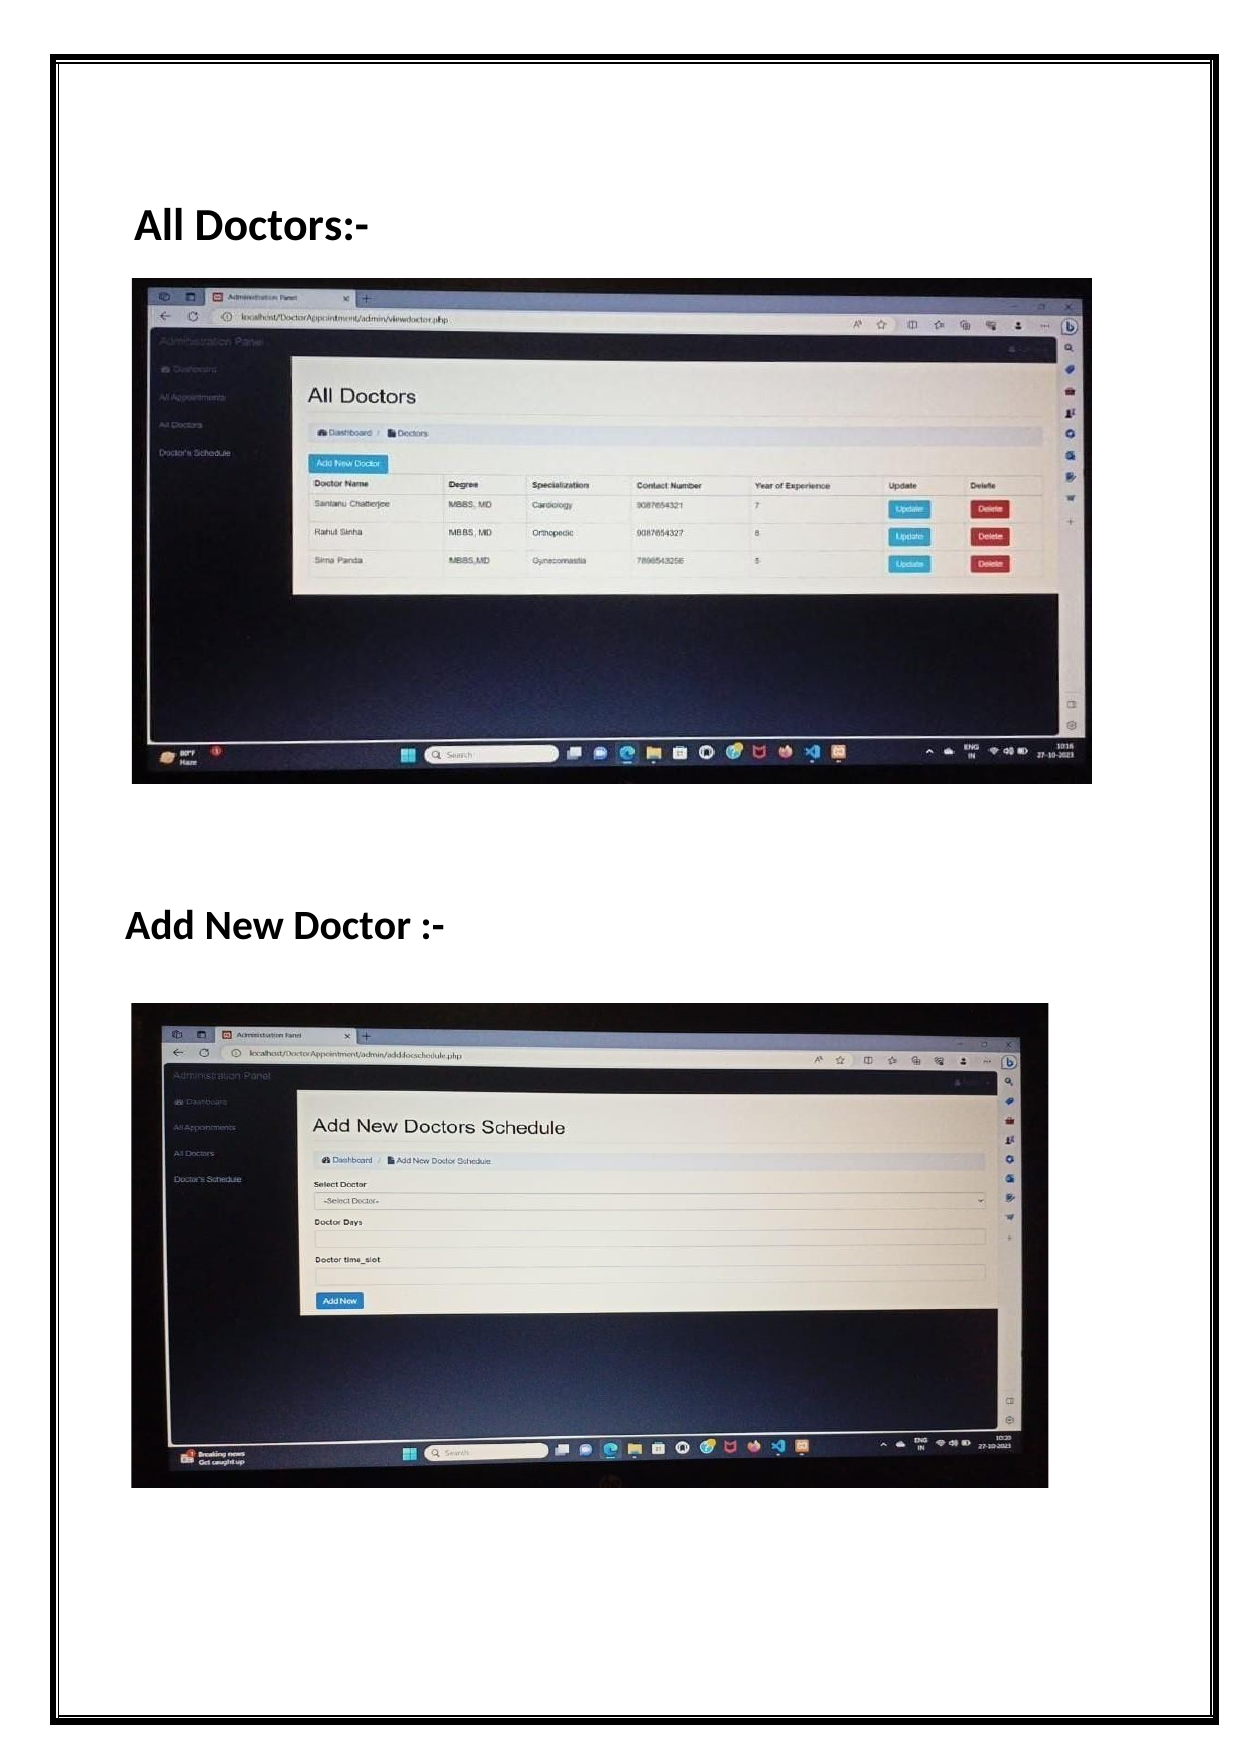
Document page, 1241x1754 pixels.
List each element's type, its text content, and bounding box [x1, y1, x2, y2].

picture [131, 278, 1092, 784]
picture [131, 1003, 1049, 1488]
text All Doctors:- [134, 196, 1210, 252]
text Add New Doctor :- [125, 899, 1210, 949]
